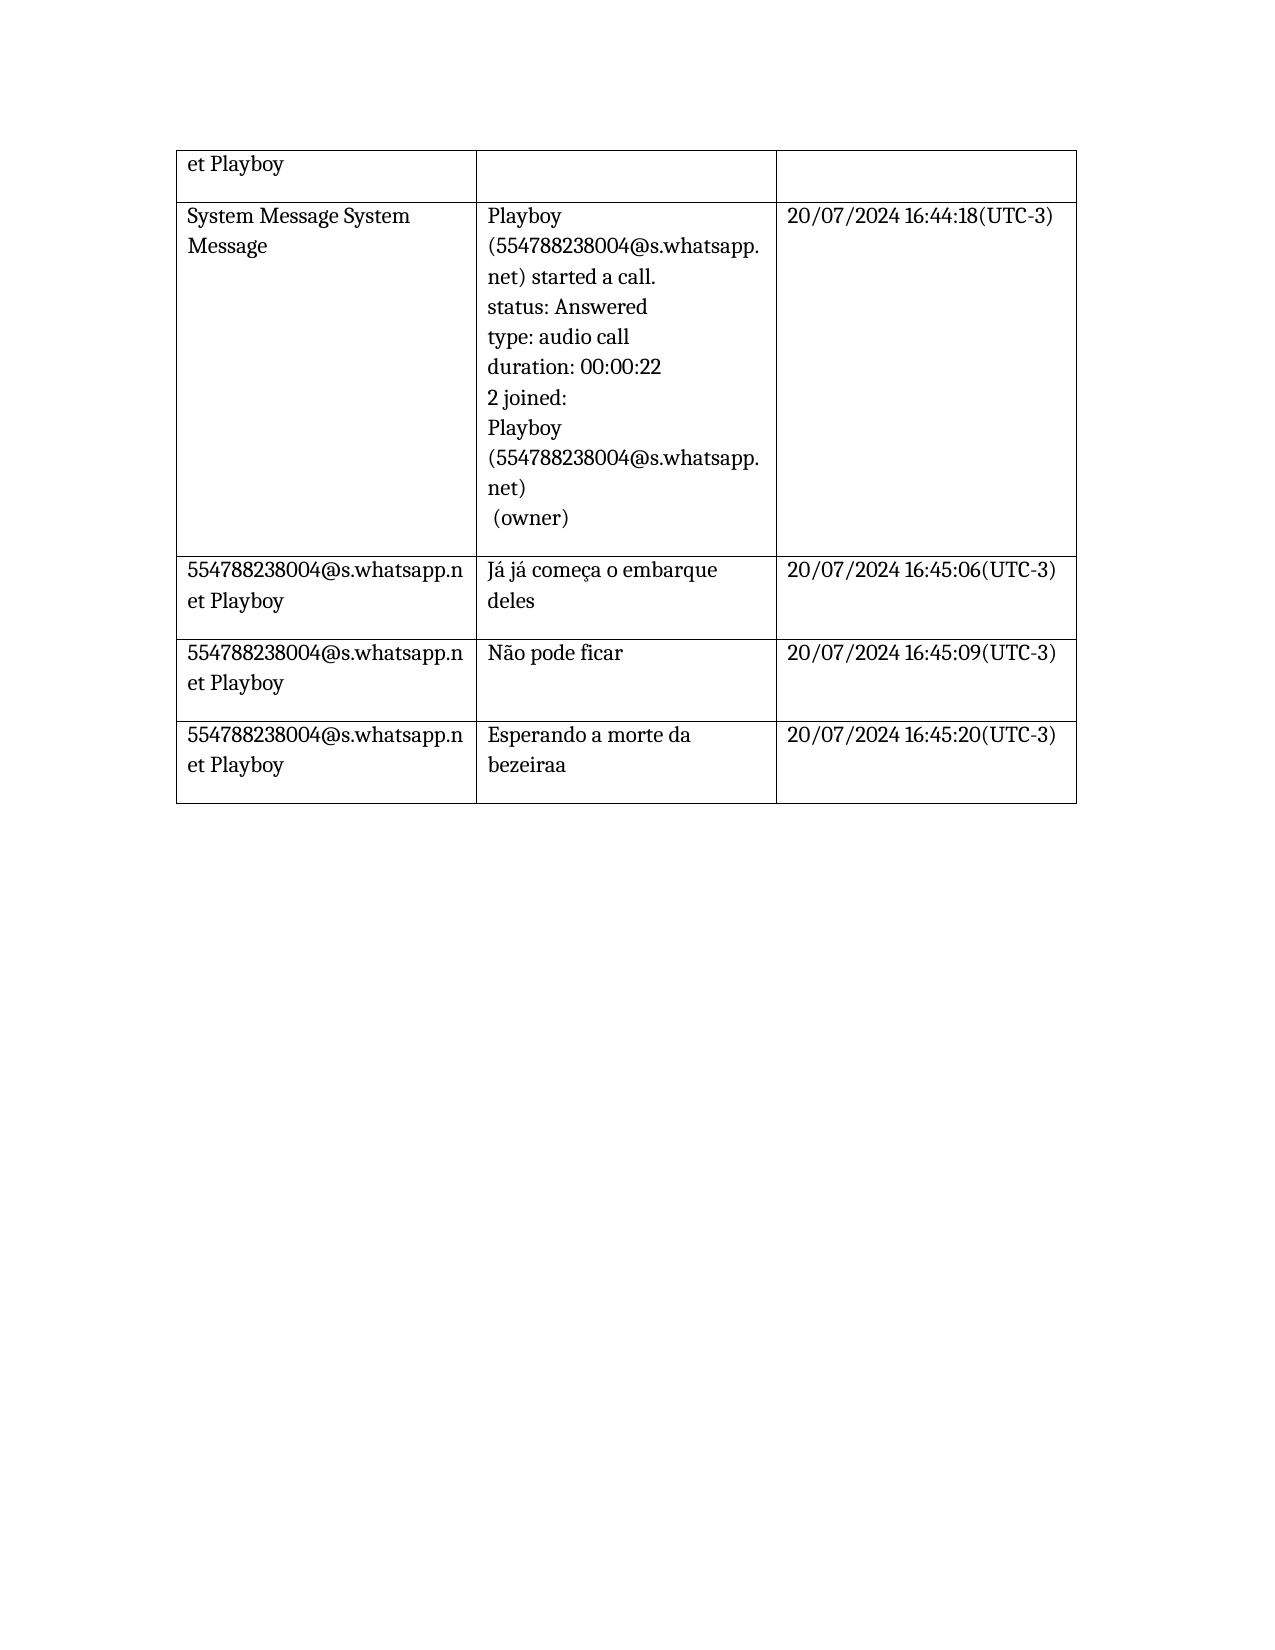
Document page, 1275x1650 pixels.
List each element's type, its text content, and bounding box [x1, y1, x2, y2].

table_cell 20/07/2024 16:45:20(UTC-3) [777, 722, 1076, 803]
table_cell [477, 151, 776, 202]
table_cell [177, 151, 476, 202]
table_cell 554788238004@s.whatsapp.net Playboy [177, 722, 476, 803]
table_cell System Message System Message [177, 203, 476, 556]
table_cell 20/07/2024 16:44:18(UTC-3) [777, 203, 1076, 556]
table_cell 554788238004@s.whatsapp.net Playboy [177, 640, 476, 721]
table_cell Não pode ficar [477, 640, 776, 721]
table_cell 554788238004@s.whatsapp.net Playboy [177, 557, 476, 638]
table_cell 20/07/2024 16:45:06(UTC-3) [777, 557, 1076, 638]
table_cell 20/07/2024 16:45:09(UTC-3) [777, 640, 1076, 721]
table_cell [777, 151, 1076, 202]
table_cell Esperando a morte da bezeiraa [477, 722, 776, 803]
table_cell Playboy (554788238004@s.whatsapp.net) started a call. status: Answered type: audio call duration: 00:00:22 2 joined: Playboy (554788238004@s.whatsapp.net) (owner) [477, 203, 776, 556]
table_cell Já já começa o embarque deles [477, 557, 776, 638]
